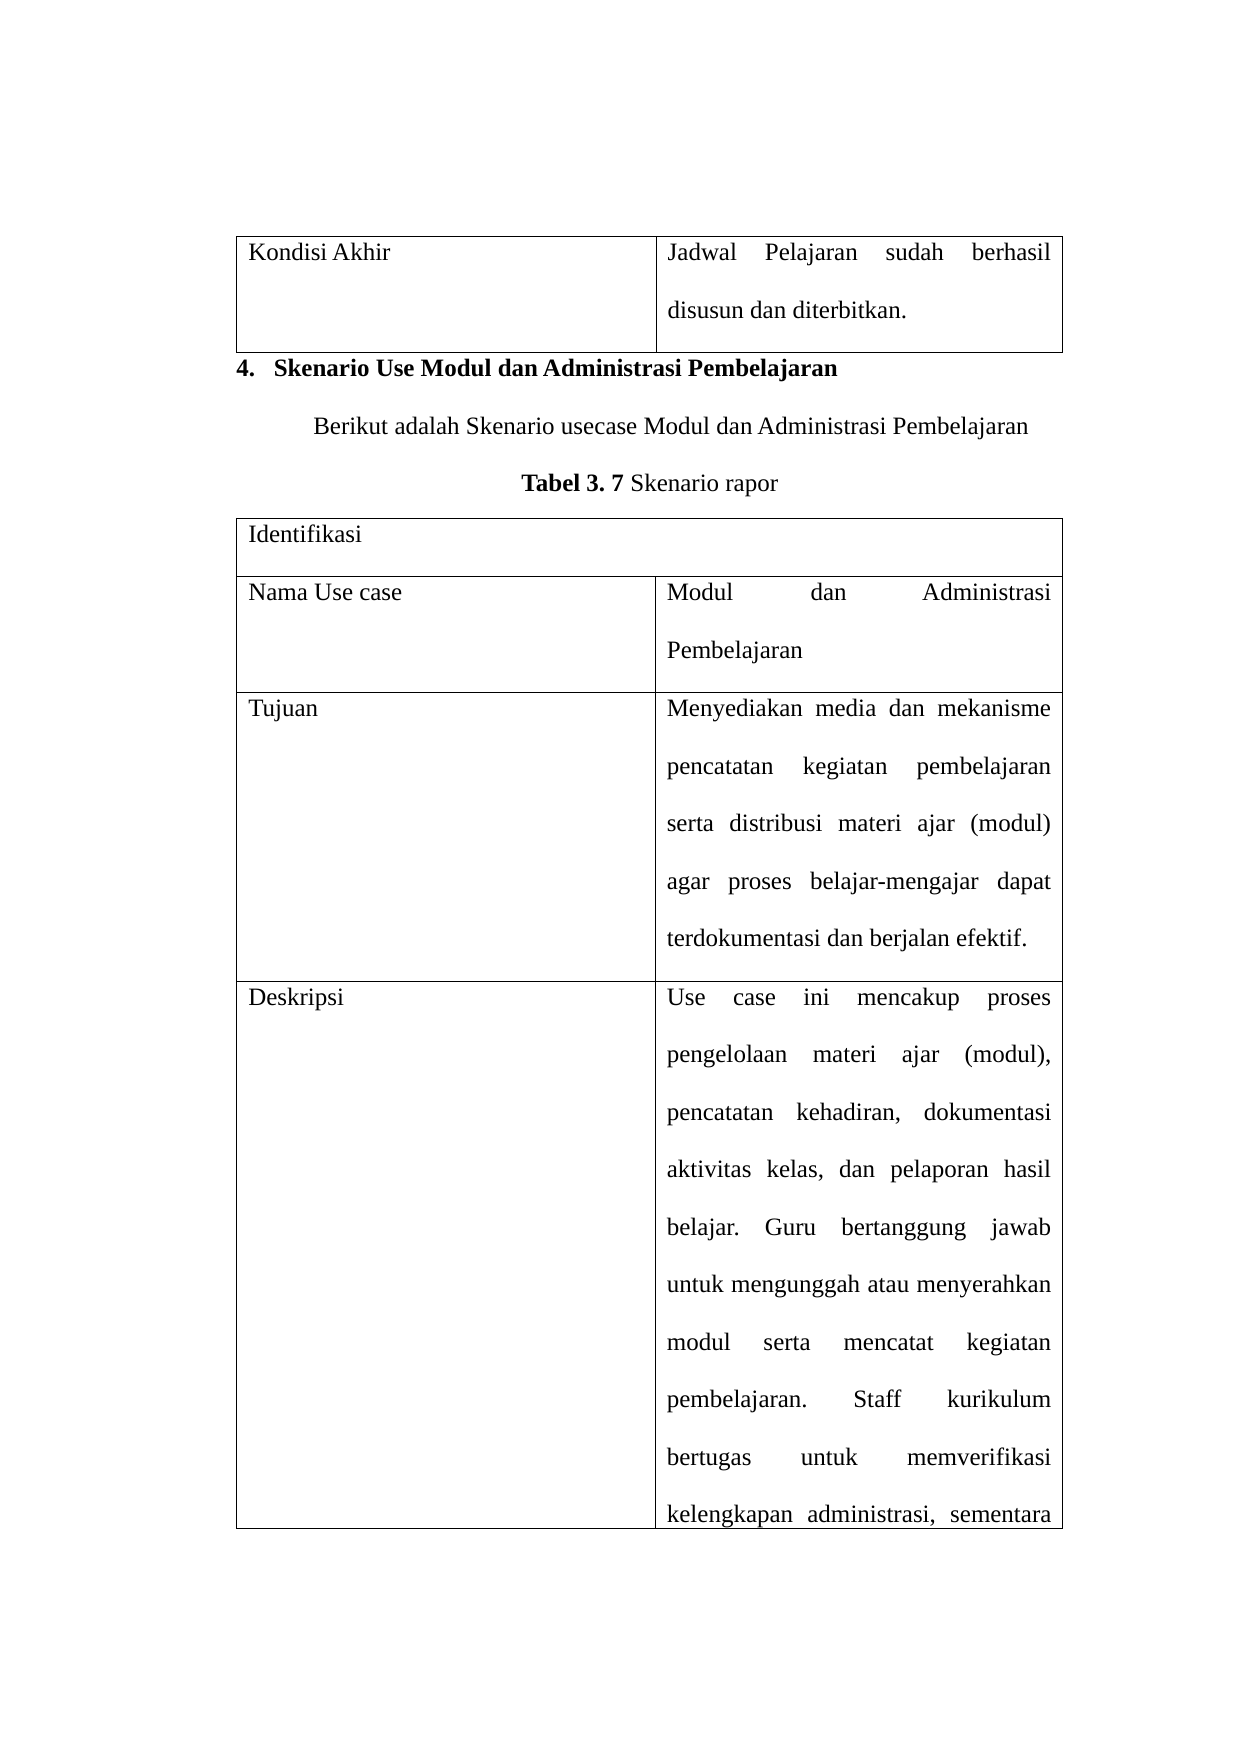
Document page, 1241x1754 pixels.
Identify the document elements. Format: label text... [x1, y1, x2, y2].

table_cell Tujuan [237, 693, 655, 981]
table_cell Deskripsi [237, 982, 655, 1528]
table_cell Nama Use case [237, 577, 655, 692]
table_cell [656, 982, 1062, 1528]
list Skenario Use Modul dan Administrasi Pembelajaran [236, 353, 1063, 382]
table_cell Modul dan Administrasi Pembelajaran [656, 577, 1062, 692]
table_cell Menyediakan media dan mekanisme pencatatan kegiatan pembelajaran serta distribusi materi ajar (modul) agar proses belajar-mengajar dapat terdokumentasi dan berjalan efektif. [656, 693, 1062, 981]
table_header Identifikasi [237, 519, 1062, 576]
table_cell Jadwal Pelajaran sudah berhasil disusun dan diterbitkan. [657, 237, 1062, 352]
text Berikut adalah Skenario usecase Modul dan Administrasi Pembelajaran [236, 411, 1063, 439]
table_cell Kondisi Akhir [237, 237, 656, 352]
text Tabel 3. 7 Skenario rapor [236, 468, 1063, 497]
